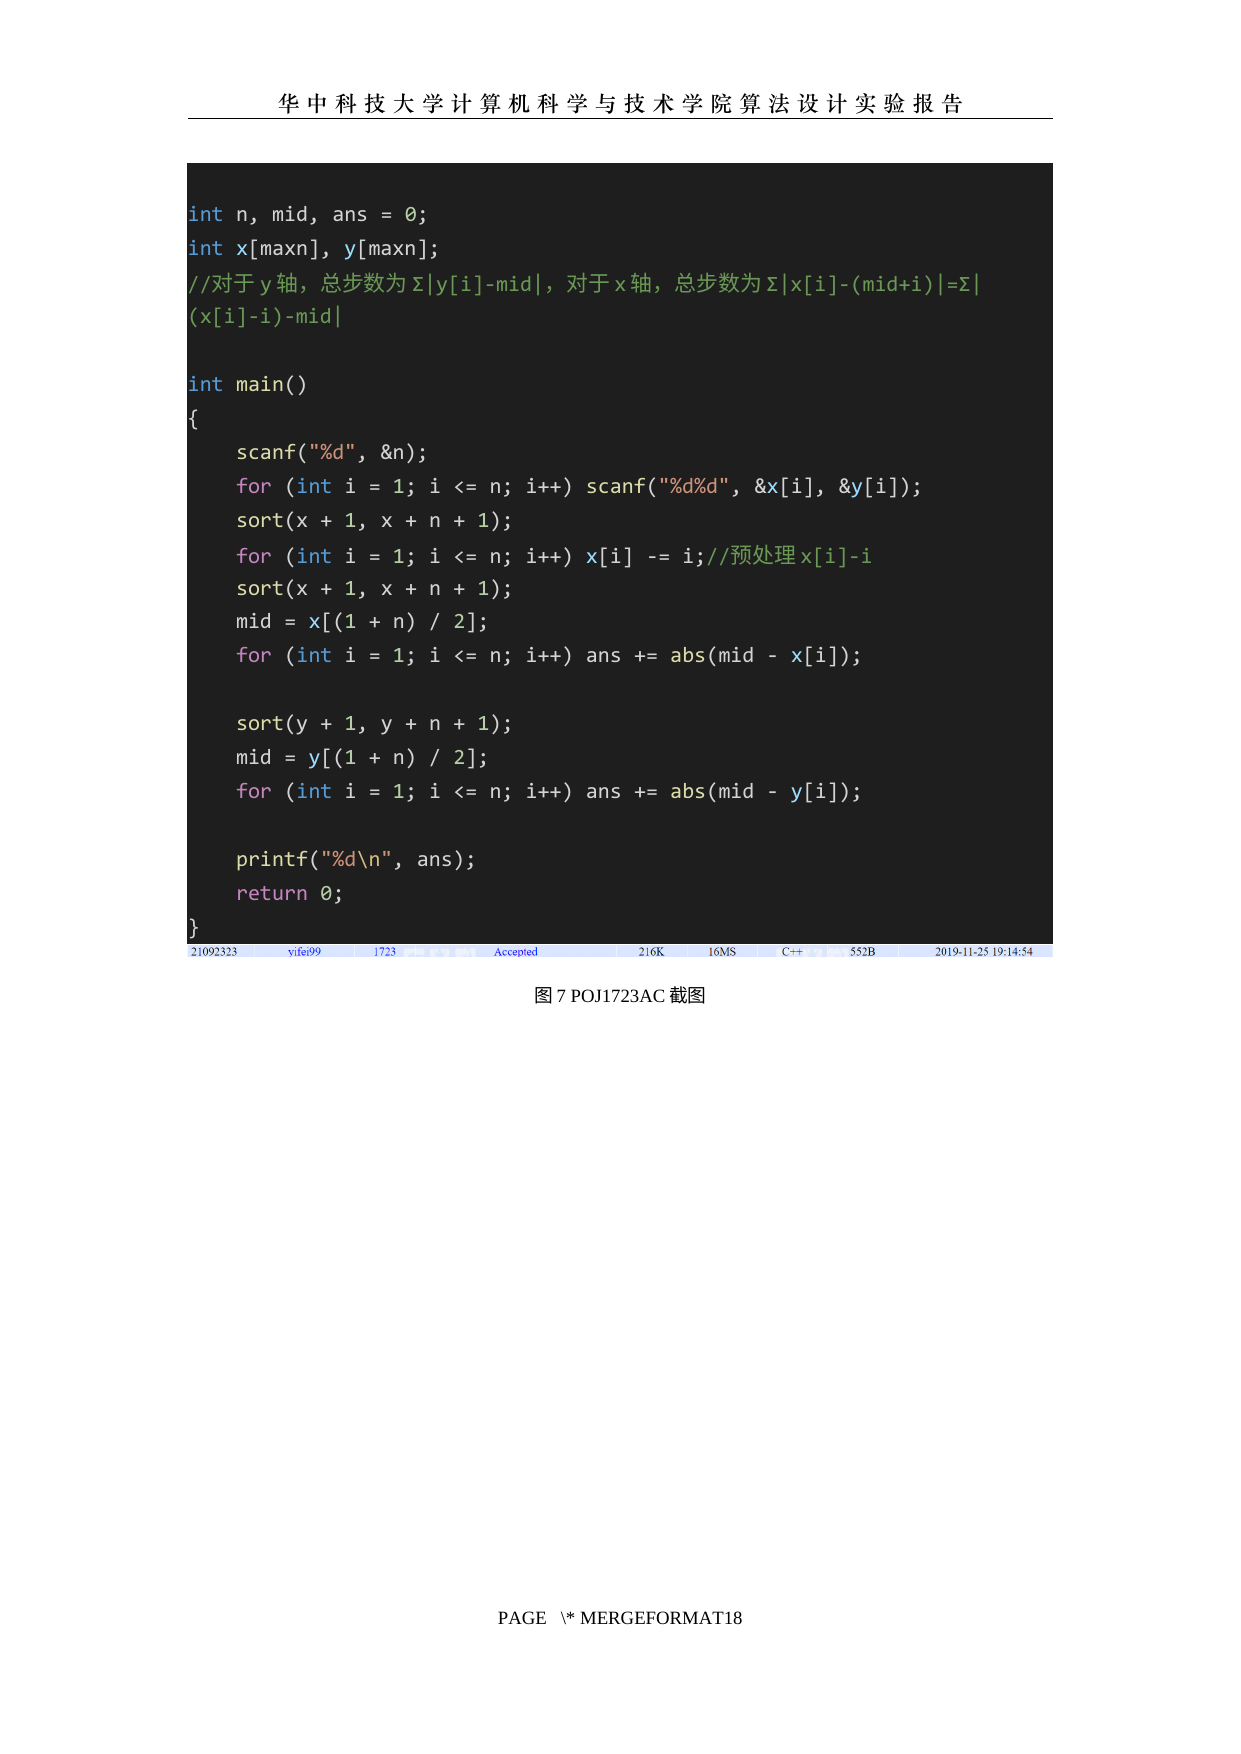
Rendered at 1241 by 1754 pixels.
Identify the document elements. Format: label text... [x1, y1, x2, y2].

text int n, mid, ans = 0; [187, 197, 1053, 231]
text for (int i = 1; i <= n; i++) scanf("%d%d", &x[i], &y[i]); [187, 469, 1053, 503]
text //对于y轴，总步数为Σ|y[i]-mid|，对于x轴，总步数为Σ|x[i]-(mid+i)|=Σ|(x[i]-i)-mid| [187, 265, 1053, 333]
text printf("%d\n", ans); [187, 842, 1053, 876]
text mid = y[(1 + n) / 2]; [187, 741, 1053, 774]
text for (int i = 1; i <= n; i++) ans += abs(mid - y[i]); [187, 774, 1053, 808]
text int x[maxn], y[maxn]; [187, 231, 1053, 265]
text sort(x + 1, x + n + 1); [187, 503, 1053, 537]
text scanf("%d", &n); [187, 435, 1053, 469]
text mid = x[(1 + n) / 2]; [187, 605, 1053, 639]
text } [187, 910, 1053, 944]
text int main() [187, 367, 1053, 401]
text for (int i = 1; i <= n; i++) x[i] -= i;//预处理x[i]-i [187, 537, 1053, 571]
text { [187, 401, 1053, 435]
picture [187, 944, 1053, 957]
text return 0; [187, 876, 1053, 910]
text for (int i = 1; i <= n; i++) ans += abs(mid - x[i]); [187, 639, 1053, 673]
text sort(x + 1, x + n + 1); [187, 571, 1053, 605]
text sort(y + 1, y + n + 1); [187, 707, 1053, 741]
text 图7 POJ1723AC截图 [187, 980, 1053, 1007]
